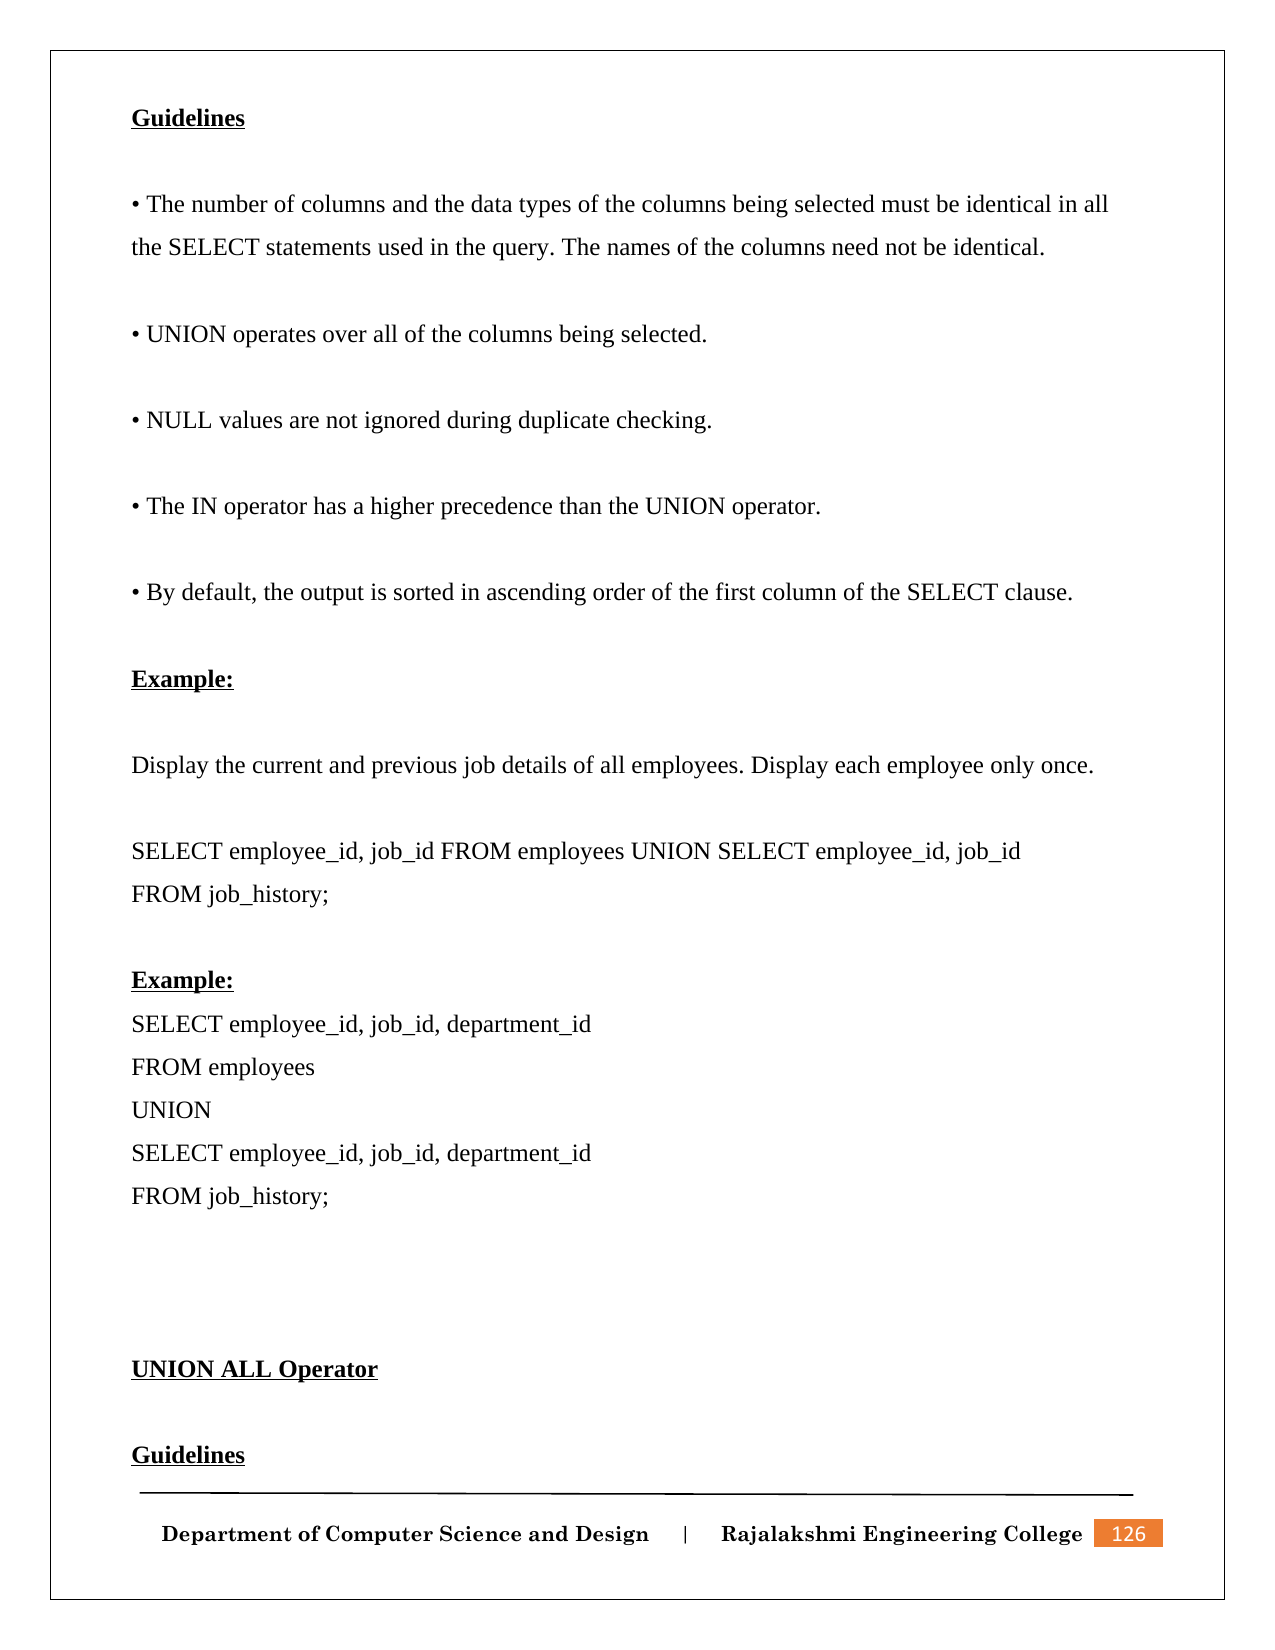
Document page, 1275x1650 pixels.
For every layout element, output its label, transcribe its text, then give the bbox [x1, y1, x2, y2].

text • By default, the output is sorted in ascending order of the first column of the SELECT clause. [131, 577, 1144, 606]
text UNION [131, 1095, 1144, 1124]
text Guidelines [131, 103, 1144, 132]
text • UNION operates over all of the columns being selected. [131, 319, 1144, 347]
text SELECT employee_id, job_id, department_id [131, 1138, 1144, 1167]
text Example: [131, 664, 1144, 692]
text UNION ALL Operator [131, 1354, 1144, 1382]
text SELECT employee_id, job_id FROM employees UNION SELECT employee_id, job_id [131, 836, 1144, 865]
text • The IN operator has a higher precedence than the UNION operator. [131, 491, 1144, 520]
text SELECT employee_id, job_id, department_id [131, 1009, 1144, 1037]
text FROM employees [131, 1052, 1144, 1081]
text Display the current and previous job details of all employees. Display each employee only once. [131, 750, 1144, 779]
text FROM job_history; [131, 1181, 1144, 1210]
text Example: [131, 966, 1144, 994]
text Guidelines [131, 1440, 1144, 1469]
text FROM job_history; [131, 879, 1144, 908]
text • NULL values are not ignored during duplicate checking. [131, 405, 1144, 434]
text • The number of columns and the data types of the columns being selected must be identical in all the SELECT statements used in the query. The names of the columns need not be identical. [131, 189, 1144, 261]
